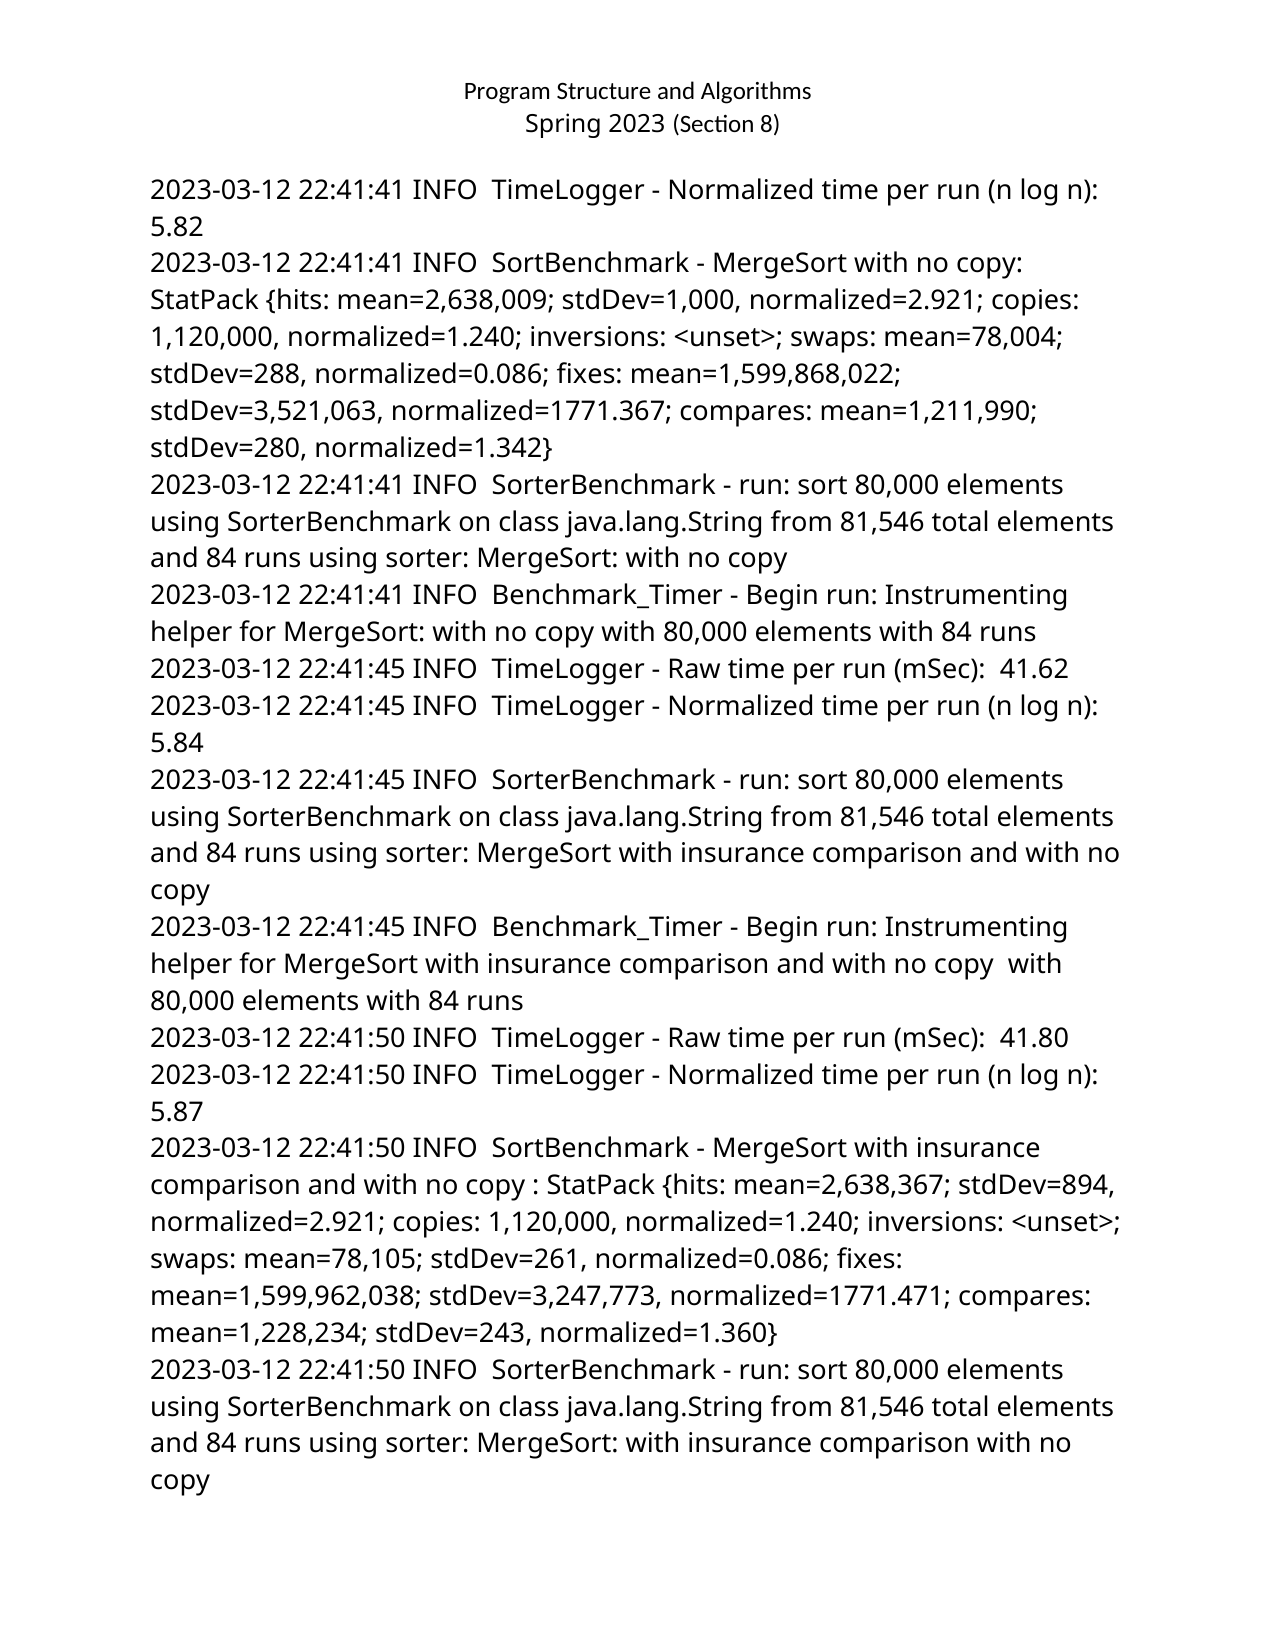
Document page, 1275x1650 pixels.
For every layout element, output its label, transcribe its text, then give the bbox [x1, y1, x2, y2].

text 2023-03-12 22:41:41 INFO TimeLogger - Normalized time per run (n log n): 5.82 [150, 170, 1125, 244]
text 2023-03-12 22:41:45 INFO TimeLogger - Raw time per run (mSec): 41.62 [150, 649, 1125, 686]
text 2023-03-12 22:41:50 INFO SortBenchmark - MergeSort with insurance comparison and with no copy : StatPack {hits: mean=2,638,367; stdDev=894, normalized=2.921; copies: 1,120,000, normalized=1.240; inversions: <unset>; swaps: mean=78,105; stdDev=261, normalized=0.086; fixes: mean=1,599,962,038; stdDev=3,247,773, normalized=1771.471; compares: mean=1,228,234; stdDev=243, normalized=1.360} [150, 1129, 1125, 1350]
text 2023-03-12 22:41:50 INFO SorterBenchmark - run: sort 80,000 elements using SorterBenchmark on class java.lang.String from 81,546 total elements and 84 runs using sorter: MergeSort: with insurance comparison with no copy [150, 1350, 1125, 1498]
text 2023-03-12 22:41:45 INFO SorterBenchmark - run: sort 80,000 elements using SorterBenchmark on class java.lang.String from 81,546 total elements and 84 runs using sorter: MergeSort with insurance comparison and with no copy [150, 760, 1125, 908]
text 2023-03-12 22:41:41 INFO Benchmark_Timer - Begin run: Instrumenting helper for MergeSort: with no copy with 80,000 elements with 84 runs [150, 576, 1125, 649]
text 2023-03-12 22:41:45 INFO TimeLogger - Normalized time per run (n log n): 5.84 [150, 686, 1125, 760]
text 2023-03-12 22:41:41 INFO SorterBenchmark - run: sort 80,000 elements using SorterBenchmark on class java.lang.String from 81,546 total elements and 84 runs using sorter: MergeSort: with no copy [150, 465, 1125, 576]
text 2023-03-12 22:41:50 INFO TimeLogger - Normalized time per run (n log n): 5.87 [150, 1055, 1125, 1129]
text 2023-03-12 22:41:41 INFO SortBenchmark - MergeSort with no copy: StatPack {hits: mean=2,638,009; stdDev=1,000, normalized=2.921; copies: 1,120,000, normalized=1.240; inversions: <unset>; swaps: mean=78,004; stdDev=288, normalized=0.086; fixes: mean=1,599,868,022; stdDev=3,521,063, normalized=1771.367; compares: mean=1,211,990; stdDev=280, normalized=1.342} [150, 244, 1125, 465]
text 2023-03-12 22:41:50 INFO TimeLogger - Raw time per run (mSec): 41.80 [150, 1018, 1125, 1055]
text 2023-03-12 22:41:45 INFO Benchmark_Timer - Begin run: Instrumenting helper for MergeSort with insurance comparison and with no copy with 80,000 elements with 84 runs [150, 908, 1125, 1018]
